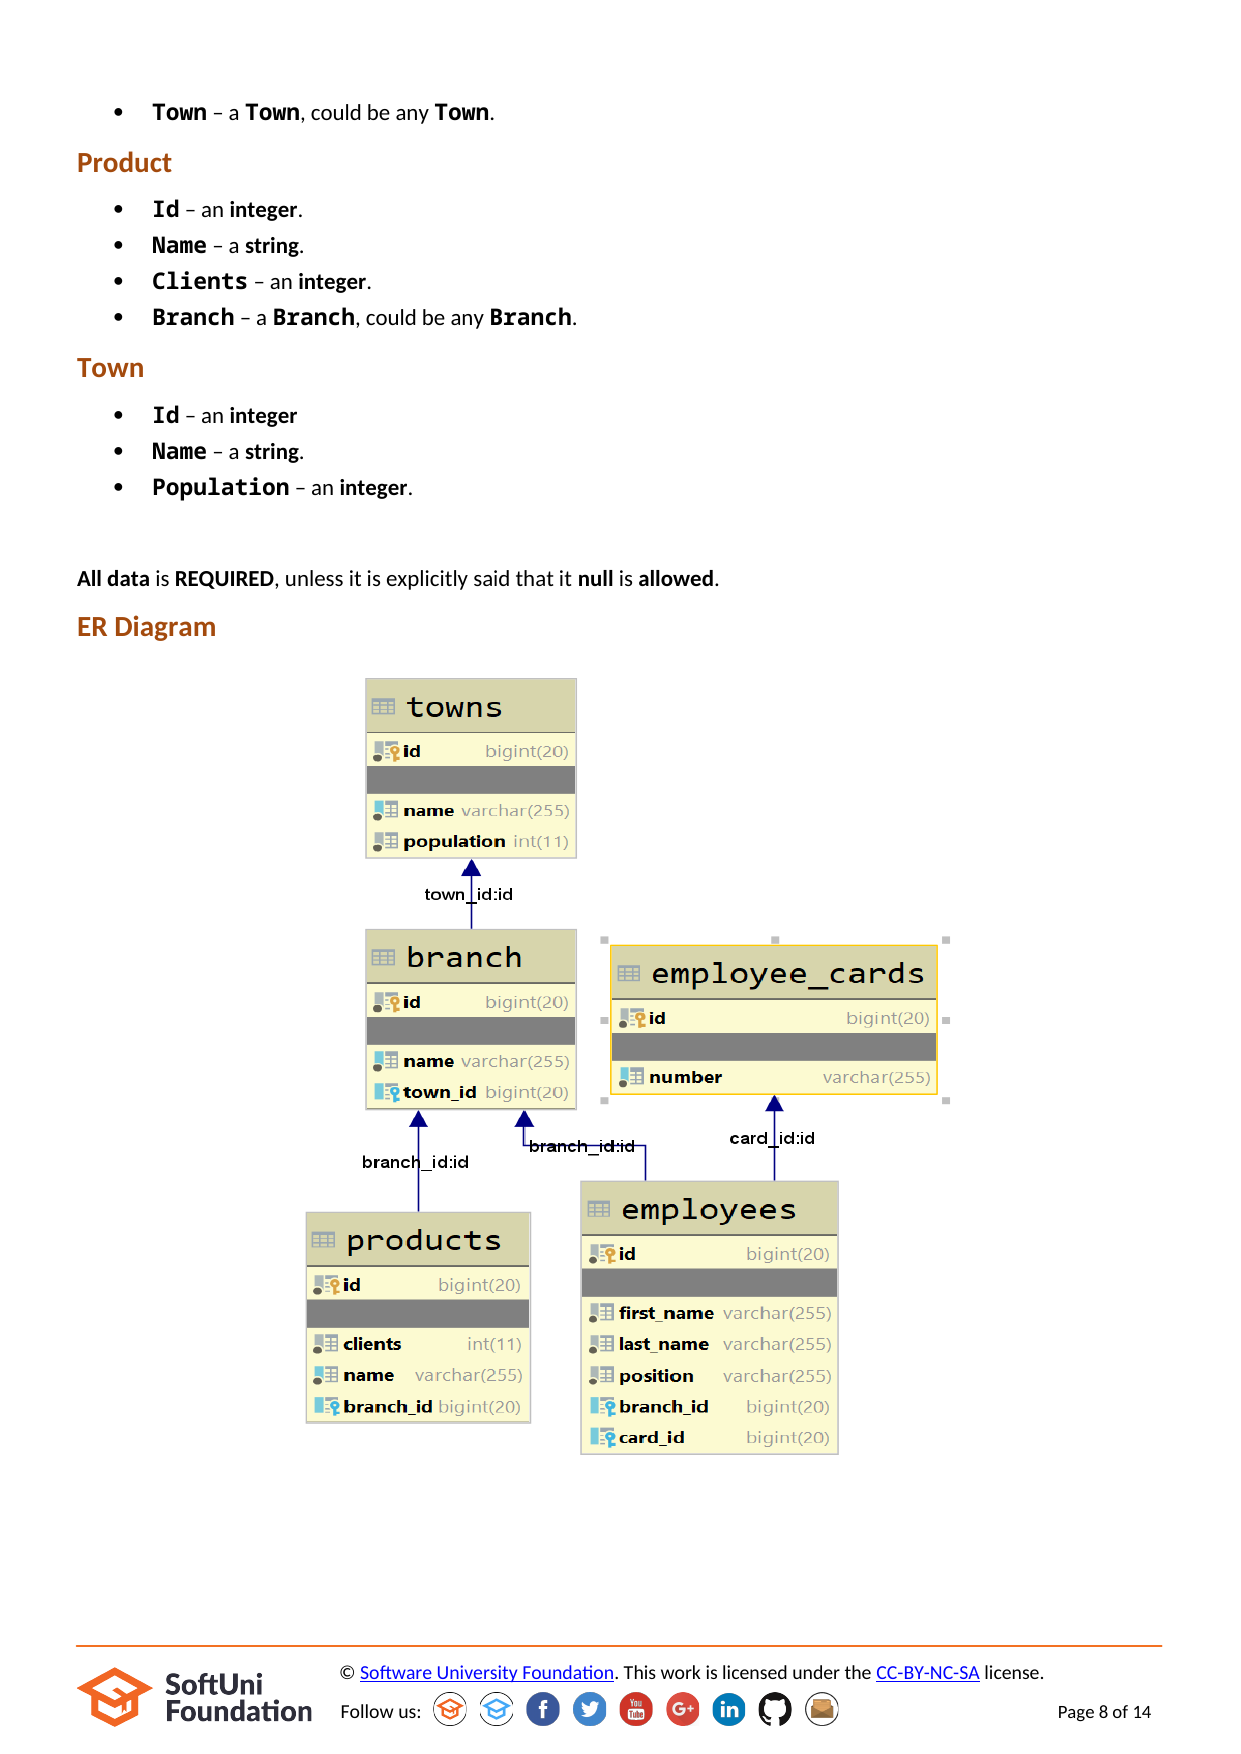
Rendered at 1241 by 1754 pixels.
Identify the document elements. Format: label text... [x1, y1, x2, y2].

list Name – a string. [114, 229, 1163, 260]
picture [199, 657, 1029, 1488]
picture [712, 1693, 722, 1703]
picture [727, 1707, 738, 1717]
text All data is REQUIRED, unless it is explicitly said that it null is allowed. [77, 564, 1163, 592]
list Branch – a Branch, could be any Branch. [114, 301, 1163, 332]
picture [480, 1692, 513, 1726]
picture [526, 1692, 560, 1726]
list Clients – an integer. [114, 265, 1163, 296]
subtitle Product [77, 144, 1163, 179]
picture [736, 1716, 746, 1726]
picture [433, 1692, 467, 1726]
picture [76, 1667, 312, 1727]
picture [758, 1692, 792, 1726]
list Town – a Town, could be any Town. [114, 95, 1163, 127]
picture [712, 1716, 722, 1726]
subtitle ER Diagram [77, 608, 1163, 644]
picture [805, 1692, 839, 1726]
picture [666, 1692, 700, 1726]
picture [573, 1692, 607, 1726]
picture [619, 1692, 653, 1726]
list Population – an integer. [114, 471, 1163, 502]
list Name – a string. [114, 434, 1163, 466]
picture [736, 1693, 746, 1703]
subtitle Town [77, 349, 1163, 385]
list Id – an integer. [114, 193, 1163, 224]
list Id – an integer [114, 399, 1163, 430]
